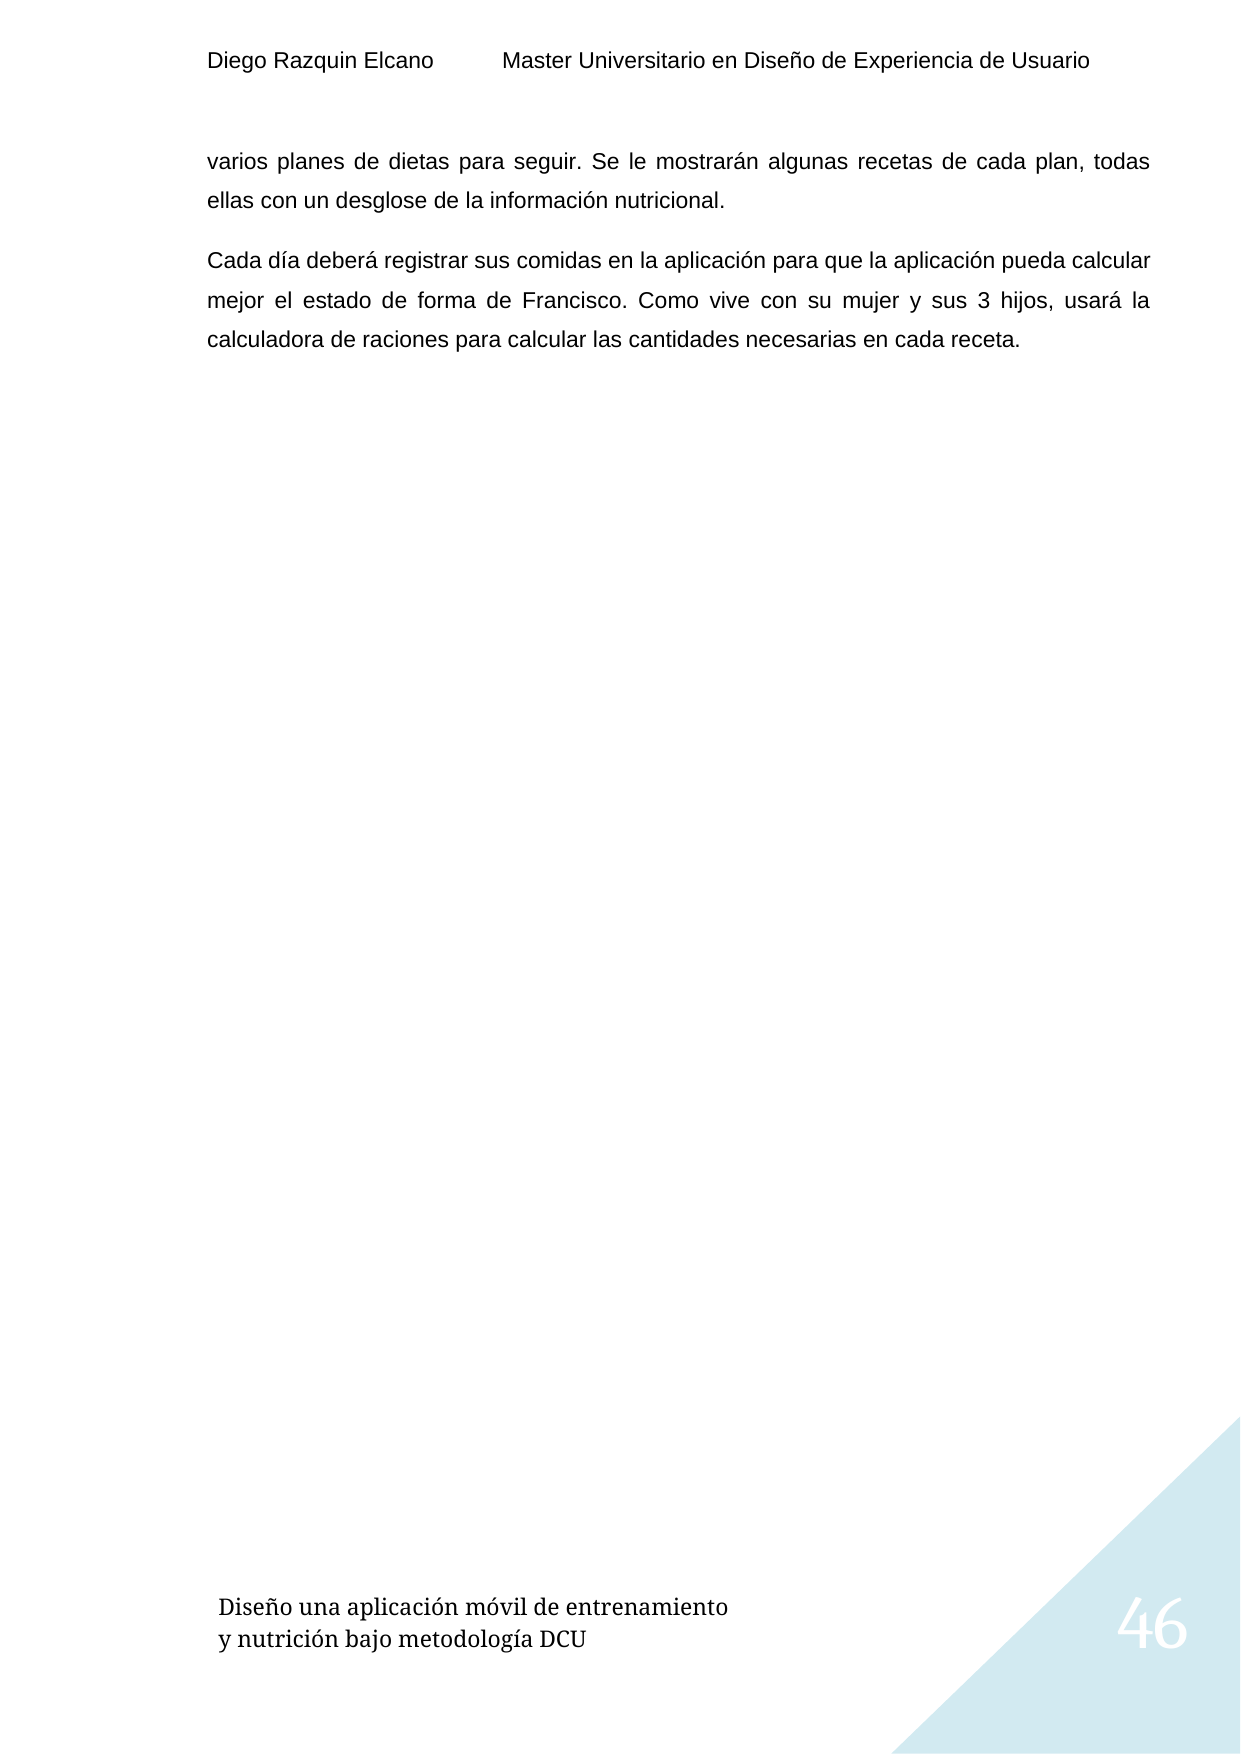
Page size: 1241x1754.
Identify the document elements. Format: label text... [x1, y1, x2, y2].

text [207, 148, 1152, 213]
text Cada día deberá registrar sus comidas en la aplicación para que la aplicación pueda calcular mejor el estado de forma de Francisco. Como vive con su mujer y sus 3 hijos, usará la calculadora de raciones para calcular las cantidades necesarias en cada receta. [207, 247, 1152, 353]
